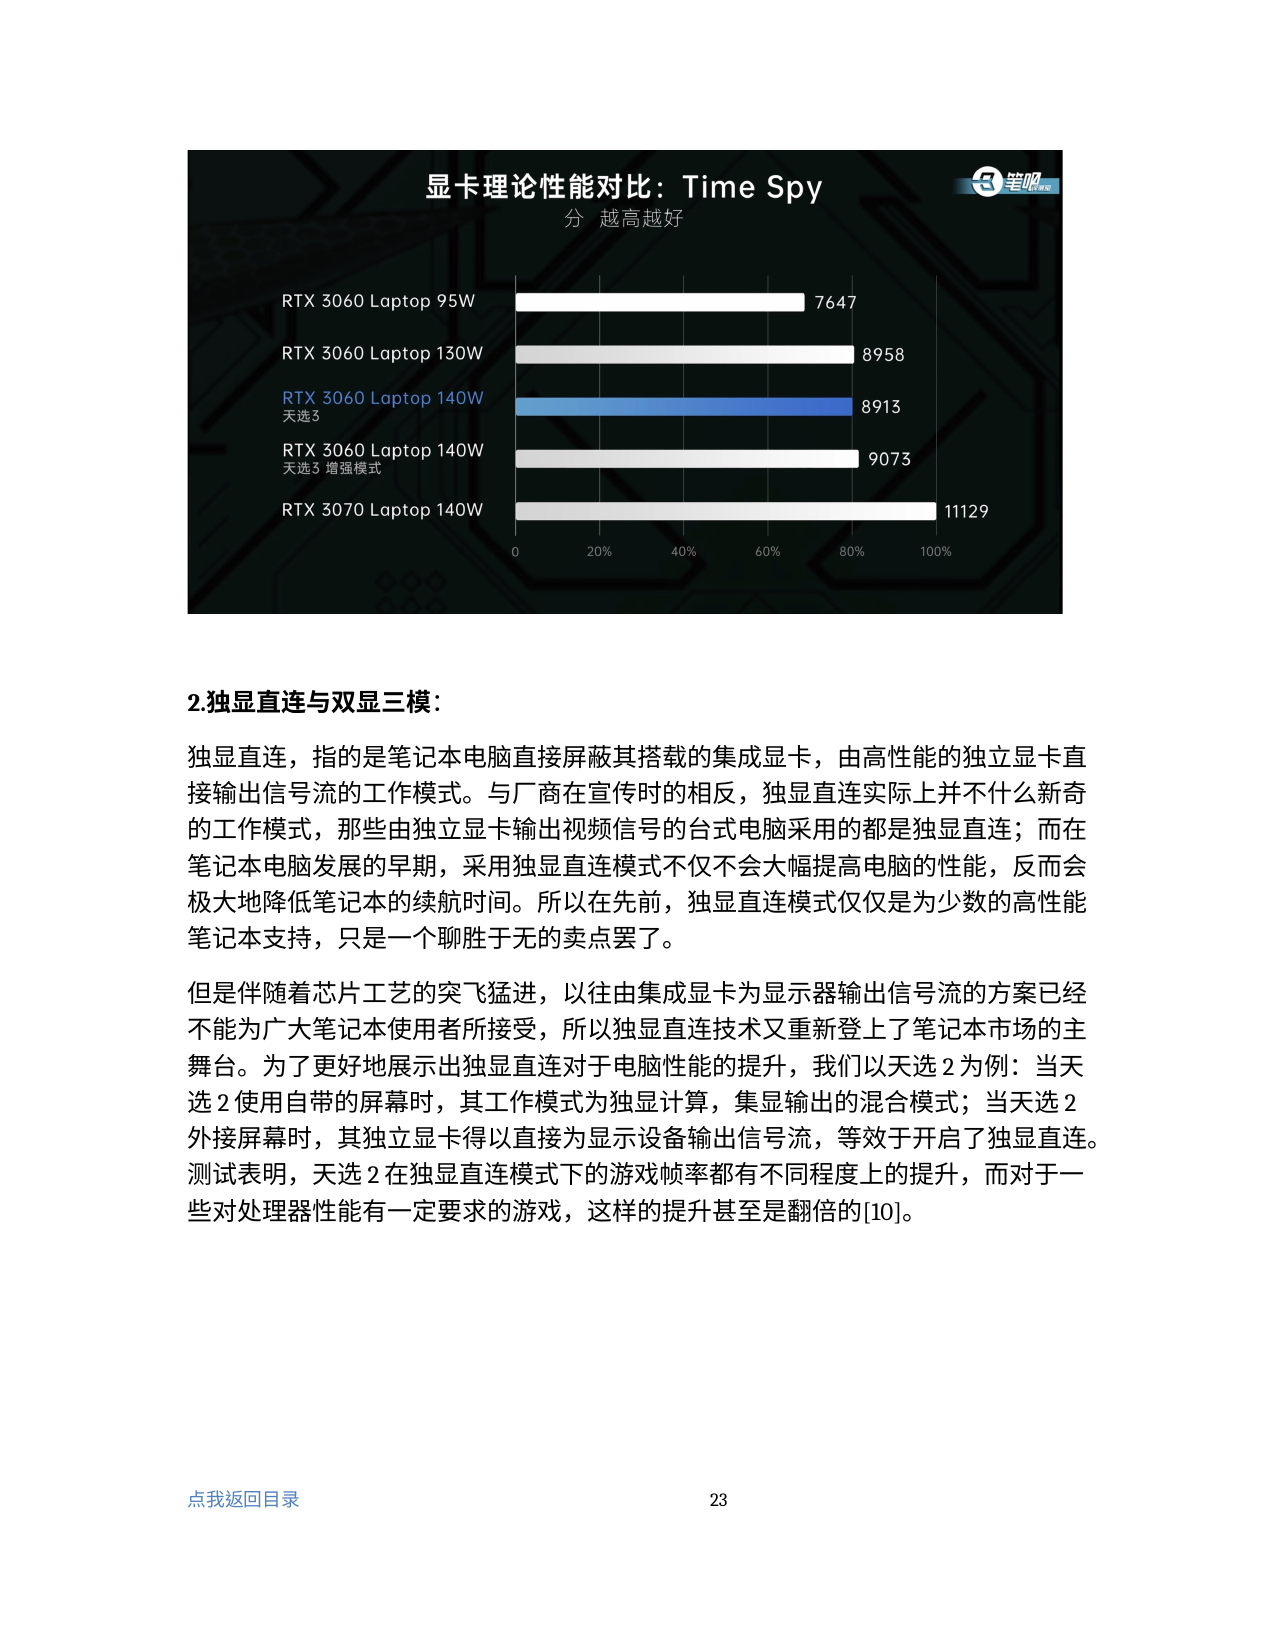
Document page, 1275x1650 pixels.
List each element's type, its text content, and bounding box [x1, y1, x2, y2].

text 独显直连，指的是笔记本电脑直接屏蔽其搭载的集成显卡，由高性能的独立显卡直接输出信号流的工作模式。与厂商在宣传时的相反，独显直连实际上并不什么新奇的工作模式，那些由独立显卡输出视频信号的台式电脑采用的都是独显直连；而在笔记本电脑发展的早期，采用独显直连模式不仅不会大幅提高电脑的性能，反而会极大地降低笔记本的续航时间。所以在先前，独显直连模式仅仅是为少数的高性能笔记本支持，只是一个聊胜于无的卖点罢了。 [187, 737, 1087, 955]
text 但是伴随着芯片工艺的突飞猛进，以往由集成显卡为显示器输出信号流的方案已经不能为广大笔记本使用者所接受，所以独显直连技术又重新登上了笔记本市场的主舞台。为了更好地展示出独显直连对于电脑性能的提升，我们以天选2为例：当天选2使用自带的屏幕时，其工作模式为独显计算，集显输出的混合模式；当天选2外接屏幕时，其独立显卡得以直接为显示设备输出信号流，等效于开启了独显直连。测试表明，天选2在独显直连模式下的游戏帧率都有不同程度上的提升，而对于一些对处理器性能有一定要求的游戏，这样的提升甚至是翻倍的[10]。 [187, 973, 1087, 1227]
picture [187, 150, 1063, 614]
text 2.独显直连与双显三模： [187, 682, 1087, 718]
